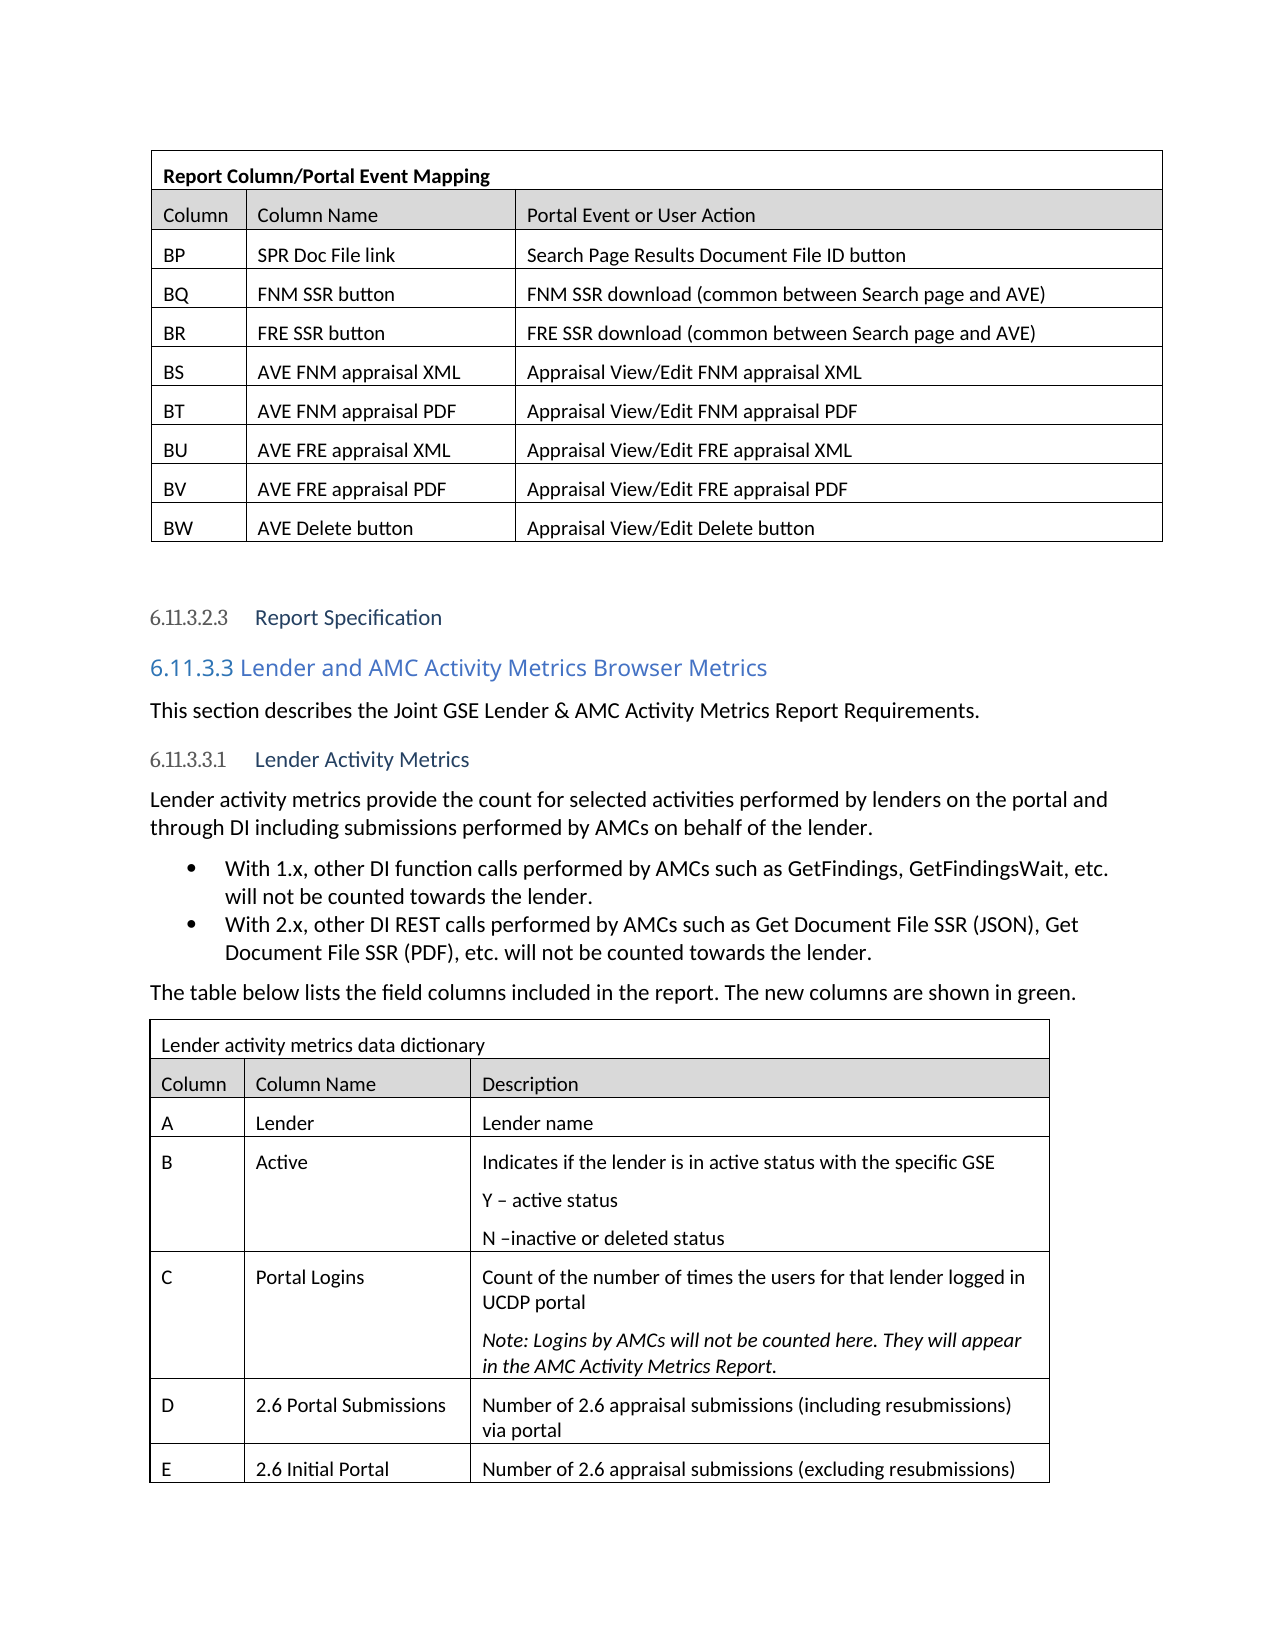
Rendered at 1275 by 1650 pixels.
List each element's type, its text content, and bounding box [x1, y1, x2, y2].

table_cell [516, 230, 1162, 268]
list With 1.x, other DI function calls performed by AMCs such as GetFindings, GetFindingsWait, etc. will not be counted towards the lender. [187, 854, 1125, 910]
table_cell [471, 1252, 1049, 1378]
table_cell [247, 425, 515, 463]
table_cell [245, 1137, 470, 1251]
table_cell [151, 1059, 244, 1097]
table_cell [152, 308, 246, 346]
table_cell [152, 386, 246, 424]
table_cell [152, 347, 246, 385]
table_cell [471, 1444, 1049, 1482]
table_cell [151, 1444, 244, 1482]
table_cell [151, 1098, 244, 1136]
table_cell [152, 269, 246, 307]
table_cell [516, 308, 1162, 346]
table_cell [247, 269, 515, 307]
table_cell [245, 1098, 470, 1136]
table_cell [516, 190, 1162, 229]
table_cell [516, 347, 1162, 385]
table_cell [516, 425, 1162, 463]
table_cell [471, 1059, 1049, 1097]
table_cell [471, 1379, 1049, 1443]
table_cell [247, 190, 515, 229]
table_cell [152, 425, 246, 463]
subtitle Report Specification [150, 603, 1125, 631]
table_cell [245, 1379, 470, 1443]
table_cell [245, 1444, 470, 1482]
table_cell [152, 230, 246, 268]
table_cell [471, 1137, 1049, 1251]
text The table below lists the field columns included in the report. The new columns are shown in green. [150, 978, 1125, 1006]
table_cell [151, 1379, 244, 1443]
text Lender activity metrics provide the count for selected activities performed by lenders on the portal and through DI including submissions performed by AMCs on behalf of the lender. [150, 785, 1125, 841]
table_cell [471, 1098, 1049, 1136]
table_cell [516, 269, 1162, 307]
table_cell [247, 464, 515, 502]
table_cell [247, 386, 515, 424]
list With 2.x, other DI REST calls performed by AMCs such as Get Document File SSR (JSON), Get Document File SSR (PDF), etc. will not be counted towards the lender. [187, 910, 1125, 966]
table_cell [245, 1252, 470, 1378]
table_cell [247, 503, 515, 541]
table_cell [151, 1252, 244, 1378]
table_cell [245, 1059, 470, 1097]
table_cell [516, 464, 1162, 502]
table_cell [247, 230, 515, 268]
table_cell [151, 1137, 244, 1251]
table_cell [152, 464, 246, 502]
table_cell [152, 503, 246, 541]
subtitle Lender and AMC Activity Metrics Browser Metrics [150, 652, 1125, 683]
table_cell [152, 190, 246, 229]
text This section describes the Joint GSE Lender & AMC Activity Metrics Report Requirements. [150, 696, 1125, 724]
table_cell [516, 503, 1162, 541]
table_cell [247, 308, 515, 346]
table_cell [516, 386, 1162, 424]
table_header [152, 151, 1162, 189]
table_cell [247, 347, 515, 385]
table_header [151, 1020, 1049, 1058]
subtitle Lender Activity Metrics [150, 745, 1125, 773]
